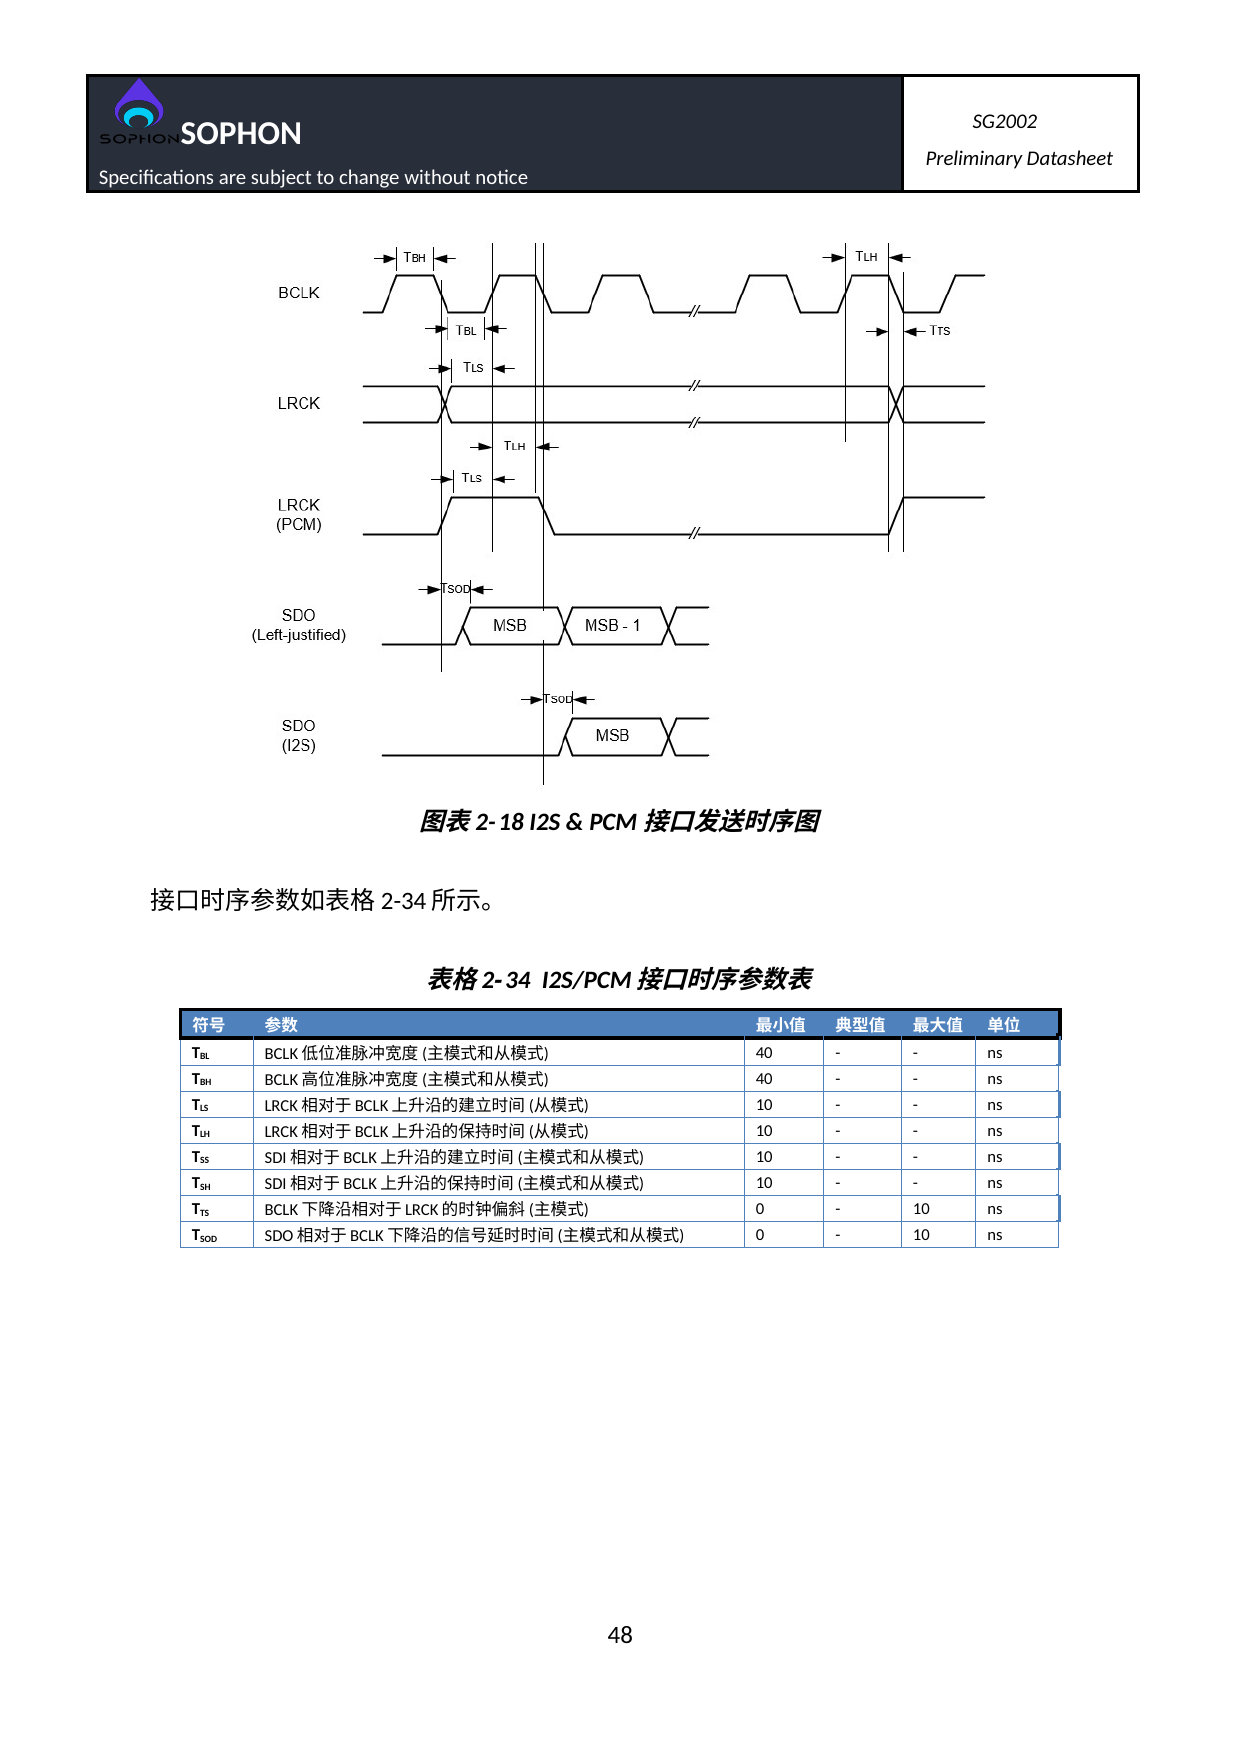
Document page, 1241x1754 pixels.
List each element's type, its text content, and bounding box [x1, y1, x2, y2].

table_header 最大值 [902, 1011, 975, 1036]
table_cell SDO相对于BCLK下降沿的信号延时时间 (主模式和从模式) [254, 1222, 744, 1247]
table_cell ns [976, 1092, 1058, 1117]
table_cell BCLK低位准脉冲宽度 (主模式和从模式) [254, 1040, 744, 1064]
table_cell TSH [181, 1170, 253, 1195]
table_header 参数 [254, 1011, 744, 1036]
text 接口时序参数如表格 2‑34所示。 [150, 880, 1090, 917]
table_cell ns [976, 1040, 1058, 1064]
table_cell - [902, 1118, 975, 1143]
table_cell ns [976, 1222, 1058, 1247]
table_cell 40 [745, 1066, 823, 1091]
table_cell ns [976, 1144, 1058, 1169]
table_cell TBH [181, 1066, 253, 1091]
table_cell - [902, 1144, 975, 1169]
table_cell 10 [902, 1196, 975, 1221]
table_cell - [902, 1170, 975, 1195]
table_cell TSOD [181, 1222, 253, 1247]
table_cell ns [976, 1118, 1058, 1143]
table_cell - [824, 1092, 901, 1117]
table_cell TBL [181, 1040, 253, 1064]
table_cell ns [976, 1196, 1058, 1221]
table_cell ns [976, 1066, 1058, 1091]
table_cell 0 [745, 1196, 823, 1221]
table_cell SDI相对于BCLK上升沿的保持时间 (主模式和从模式) [254, 1170, 744, 1195]
table_cell TSS [181, 1144, 253, 1169]
picture [245, 233, 995, 789]
table_cell - [824, 1066, 901, 1091]
table_cell 0 [745, 1222, 823, 1247]
table_header 最小值 [745, 1011, 823, 1036]
table_cell 10 [745, 1118, 823, 1143]
table_cell TTS [181, 1196, 253, 1221]
table_header 单位 [976, 1011, 1058, 1036]
table_cell 40 [745, 1040, 823, 1064]
table_cell - [824, 1040, 901, 1064]
table_cell TLH [181, 1118, 253, 1143]
table_cell 10 [902, 1222, 975, 1247]
table_header 典型值 [824, 1011, 901, 1036]
table_header 符号 [182, 1011, 253, 1036]
table_cell BCLK下降沿相对于LRCK的时钟偏斜 (主模式) [254, 1196, 744, 1221]
table_cell SDI相对于BCLK上升沿的建立时间 (主模式和从模式) [254, 1144, 744, 1169]
table_cell LRCK相对于BCLK上升沿的建立时间 (从模式) [254, 1092, 744, 1117]
table_cell - [824, 1170, 901, 1195]
table_cell 10 [745, 1170, 823, 1195]
table_cell - [902, 1066, 975, 1091]
table_cell - [902, 1092, 975, 1117]
table_cell TLS [181, 1092, 253, 1117]
table_cell - [824, 1222, 901, 1247]
table_cell BCLK高位准脉冲宽度 (主模式和从模式) [254, 1066, 744, 1091]
picture [98, 77, 181, 145]
text 表格 2‑34 I2S/PCM接口时序参数表 [150, 959, 1090, 996]
table_cell 10 [745, 1144, 823, 1169]
table_cell - [902, 1040, 975, 1064]
table_cell - [824, 1118, 901, 1143]
table_cell LRCK相对于BCLK上升沿的保持时间 (从模式) [254, 1118, 744, 1143]
table_cell 10 [745, 1092, 823, 1117]
table_cell - [824, 1144, 901, 1169]
table_cell - [824, 1196, 901, 1221]
table_cell ns [976, 1170, 1058, 1195]
